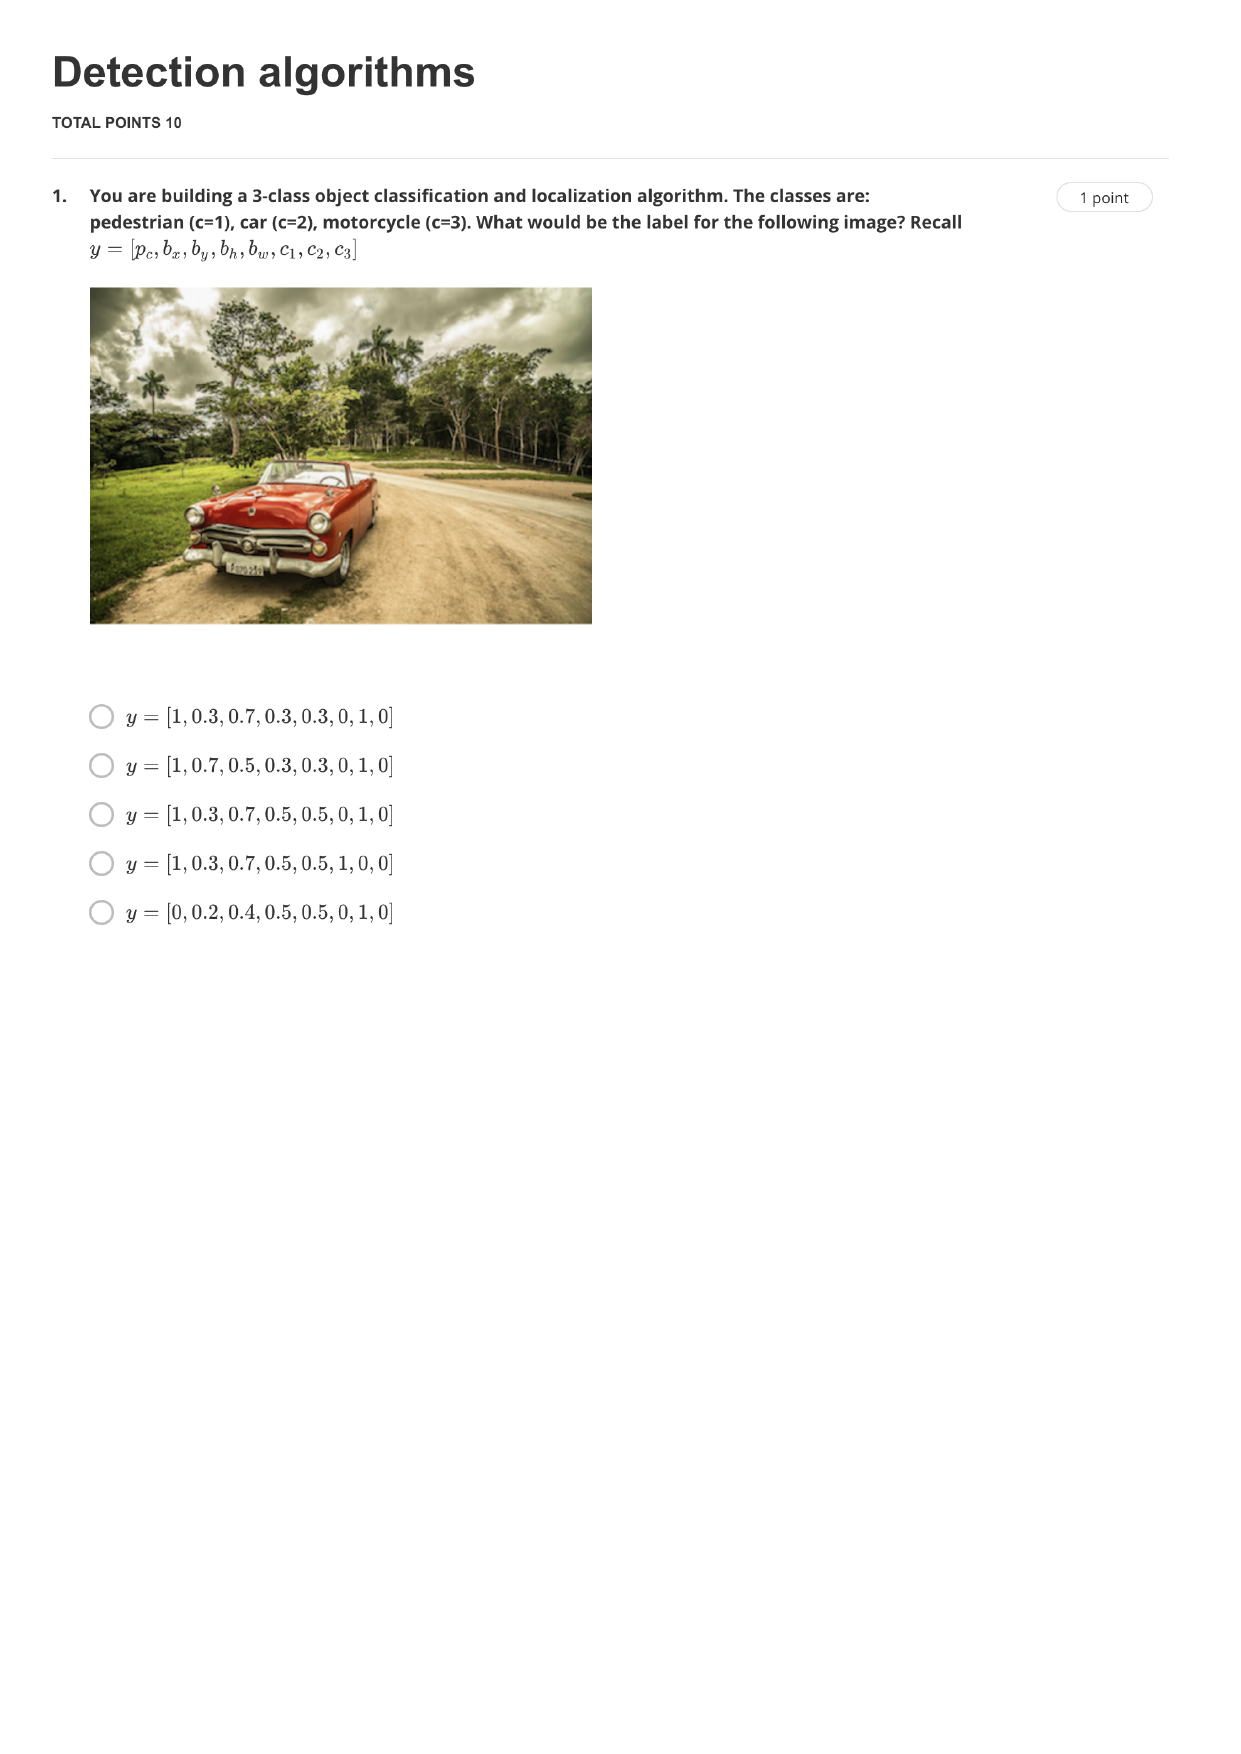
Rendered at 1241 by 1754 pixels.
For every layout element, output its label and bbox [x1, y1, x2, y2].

picture [31, 42, 1169, 941]
